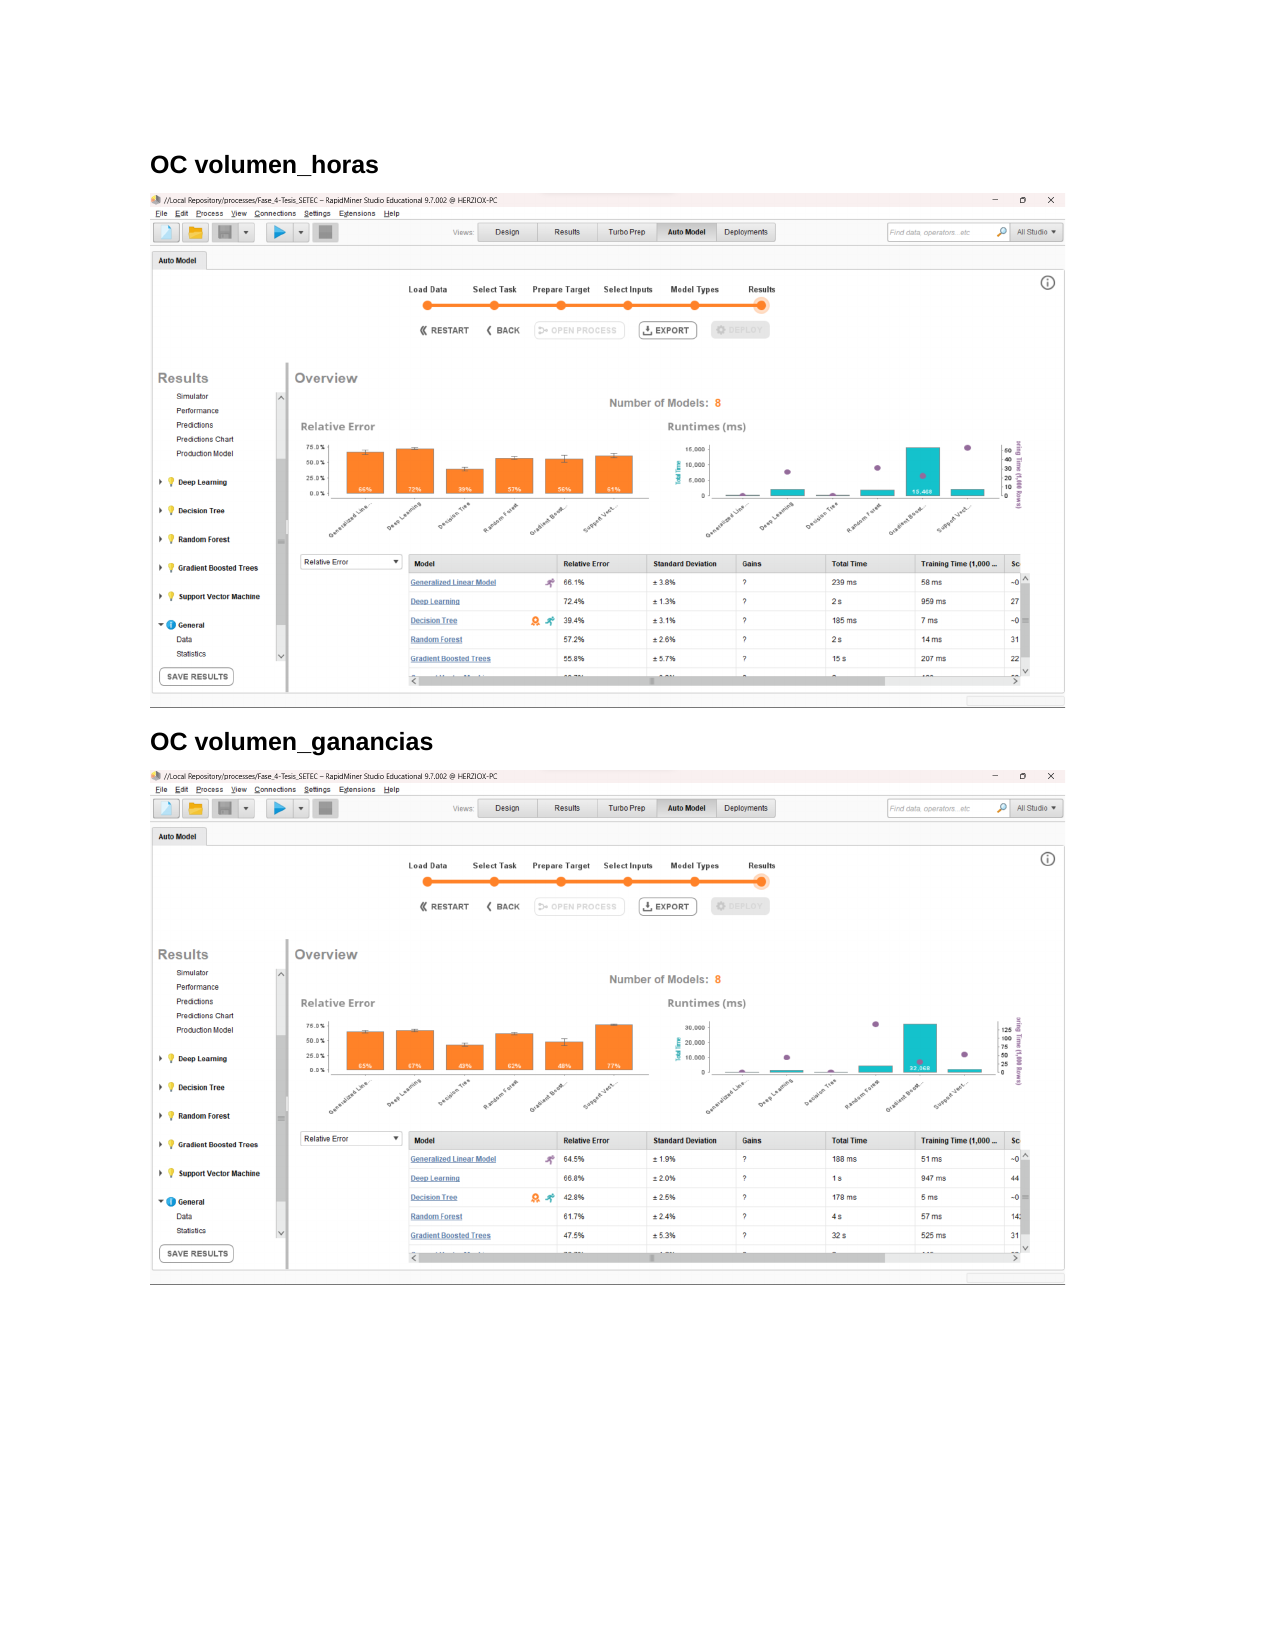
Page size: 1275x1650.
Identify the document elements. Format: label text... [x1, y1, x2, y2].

list OC volumen_horas [150, 150, 1125, 179]
list OC volumen_ganancias [150, 727, 1125, 756]
picture [150, 193, 1066, 708]
picture [150, 770, 1066, 1285]
